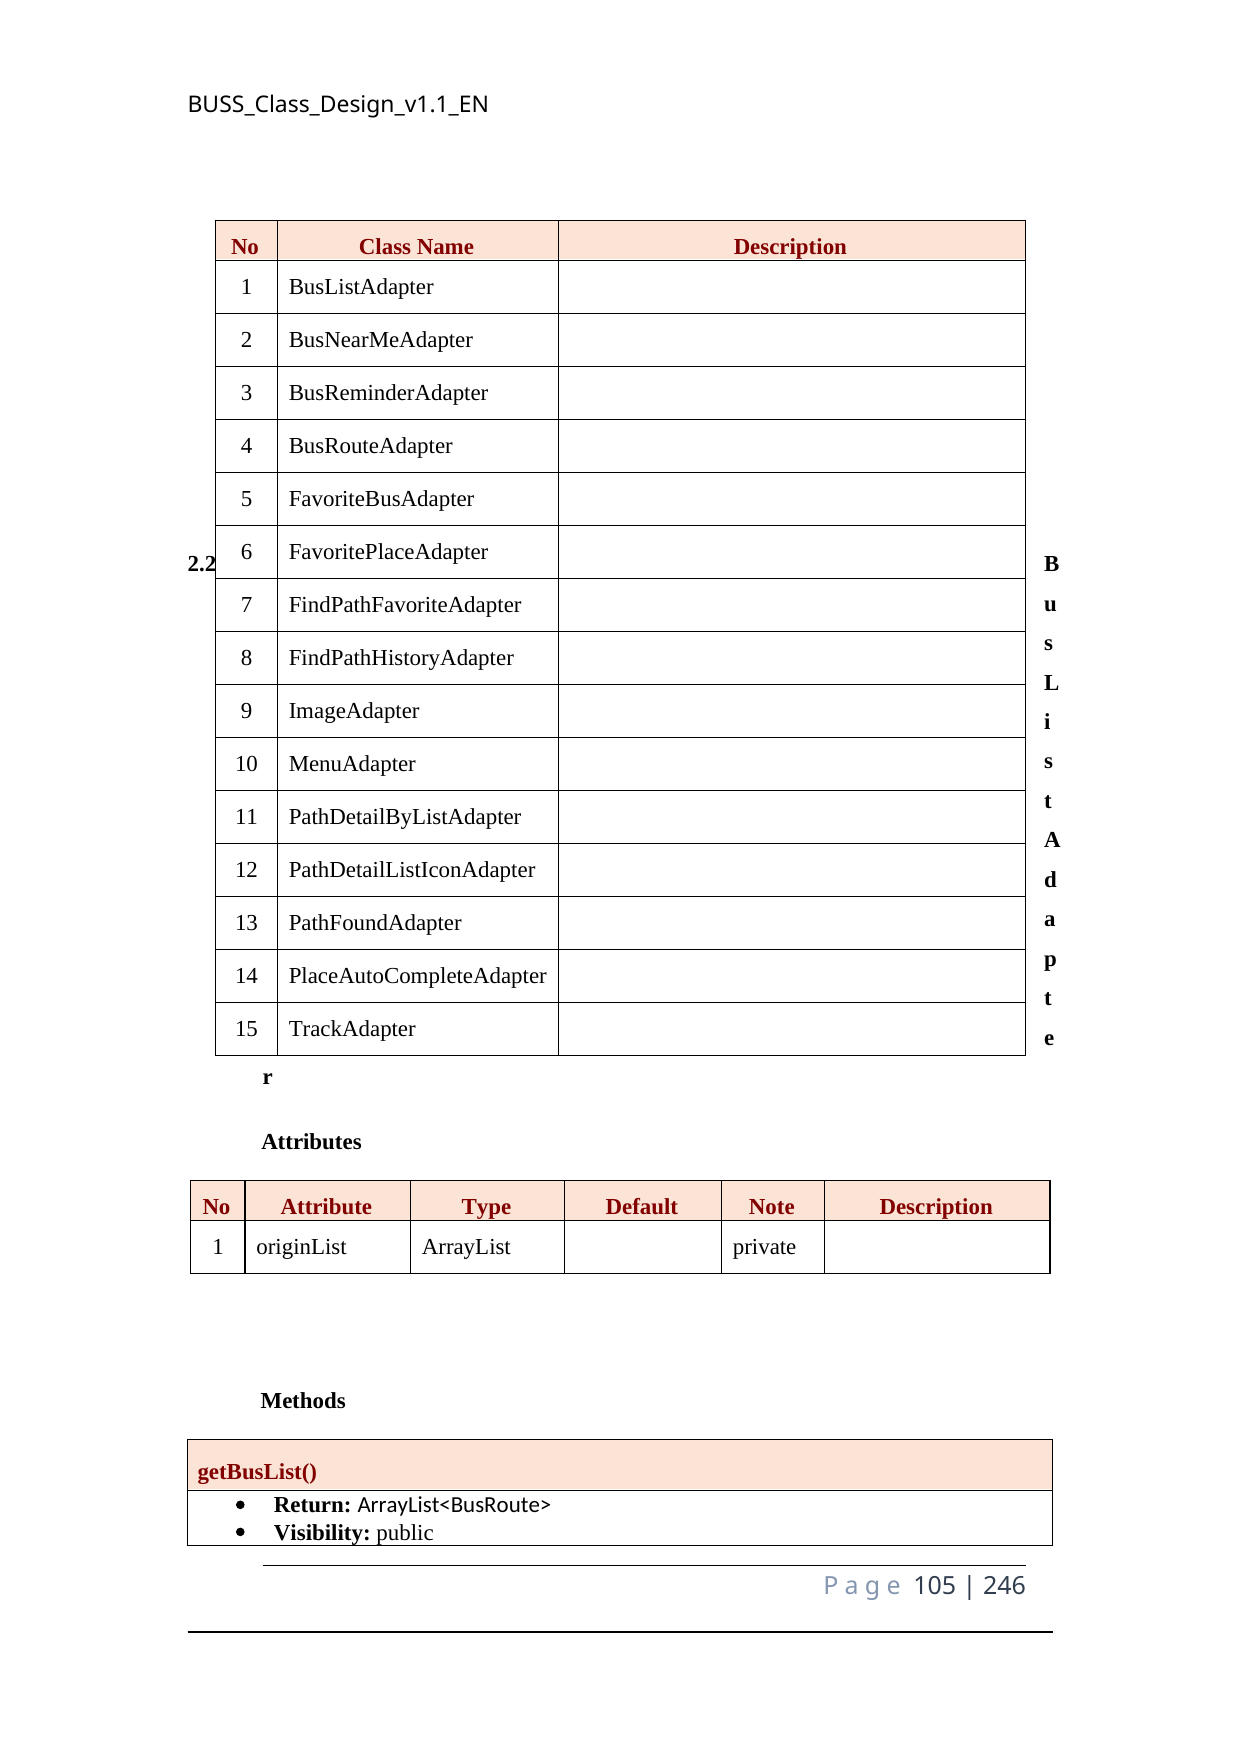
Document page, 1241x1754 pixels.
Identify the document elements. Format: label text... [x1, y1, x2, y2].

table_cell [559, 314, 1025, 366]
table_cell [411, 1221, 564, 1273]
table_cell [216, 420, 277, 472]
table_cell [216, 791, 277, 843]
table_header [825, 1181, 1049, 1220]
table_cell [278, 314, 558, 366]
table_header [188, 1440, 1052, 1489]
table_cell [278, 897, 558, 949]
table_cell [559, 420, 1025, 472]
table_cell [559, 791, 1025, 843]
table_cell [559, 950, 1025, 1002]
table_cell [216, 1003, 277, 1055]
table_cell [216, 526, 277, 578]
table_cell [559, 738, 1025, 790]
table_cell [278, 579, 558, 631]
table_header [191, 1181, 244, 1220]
subtitle BusListAdapter [187, 550, 1053, 1090]
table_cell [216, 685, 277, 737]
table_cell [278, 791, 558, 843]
subtitle Methods [187, 1387, 1053, 1413]
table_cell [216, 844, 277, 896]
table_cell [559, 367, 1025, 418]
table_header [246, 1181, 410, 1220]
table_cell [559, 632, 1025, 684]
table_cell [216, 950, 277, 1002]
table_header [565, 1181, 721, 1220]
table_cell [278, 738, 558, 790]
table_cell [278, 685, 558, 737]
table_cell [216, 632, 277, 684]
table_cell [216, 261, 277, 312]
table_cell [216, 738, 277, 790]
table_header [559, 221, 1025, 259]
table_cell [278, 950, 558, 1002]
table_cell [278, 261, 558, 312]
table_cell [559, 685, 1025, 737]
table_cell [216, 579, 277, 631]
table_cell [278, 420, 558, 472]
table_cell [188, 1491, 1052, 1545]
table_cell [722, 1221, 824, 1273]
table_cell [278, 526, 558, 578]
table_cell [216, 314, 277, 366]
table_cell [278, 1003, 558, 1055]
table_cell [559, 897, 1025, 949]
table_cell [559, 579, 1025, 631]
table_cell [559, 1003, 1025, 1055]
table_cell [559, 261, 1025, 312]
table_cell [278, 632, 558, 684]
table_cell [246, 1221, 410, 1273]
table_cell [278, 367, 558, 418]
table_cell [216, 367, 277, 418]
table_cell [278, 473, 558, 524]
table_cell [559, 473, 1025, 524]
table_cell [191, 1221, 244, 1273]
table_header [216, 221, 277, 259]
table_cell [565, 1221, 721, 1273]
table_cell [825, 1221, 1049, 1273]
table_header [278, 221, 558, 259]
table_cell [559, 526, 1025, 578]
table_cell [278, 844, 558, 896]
subtitle Attributes [261, 1128, 1053, 1154]
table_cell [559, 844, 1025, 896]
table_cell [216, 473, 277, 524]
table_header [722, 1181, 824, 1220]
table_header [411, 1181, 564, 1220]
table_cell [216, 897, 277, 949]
